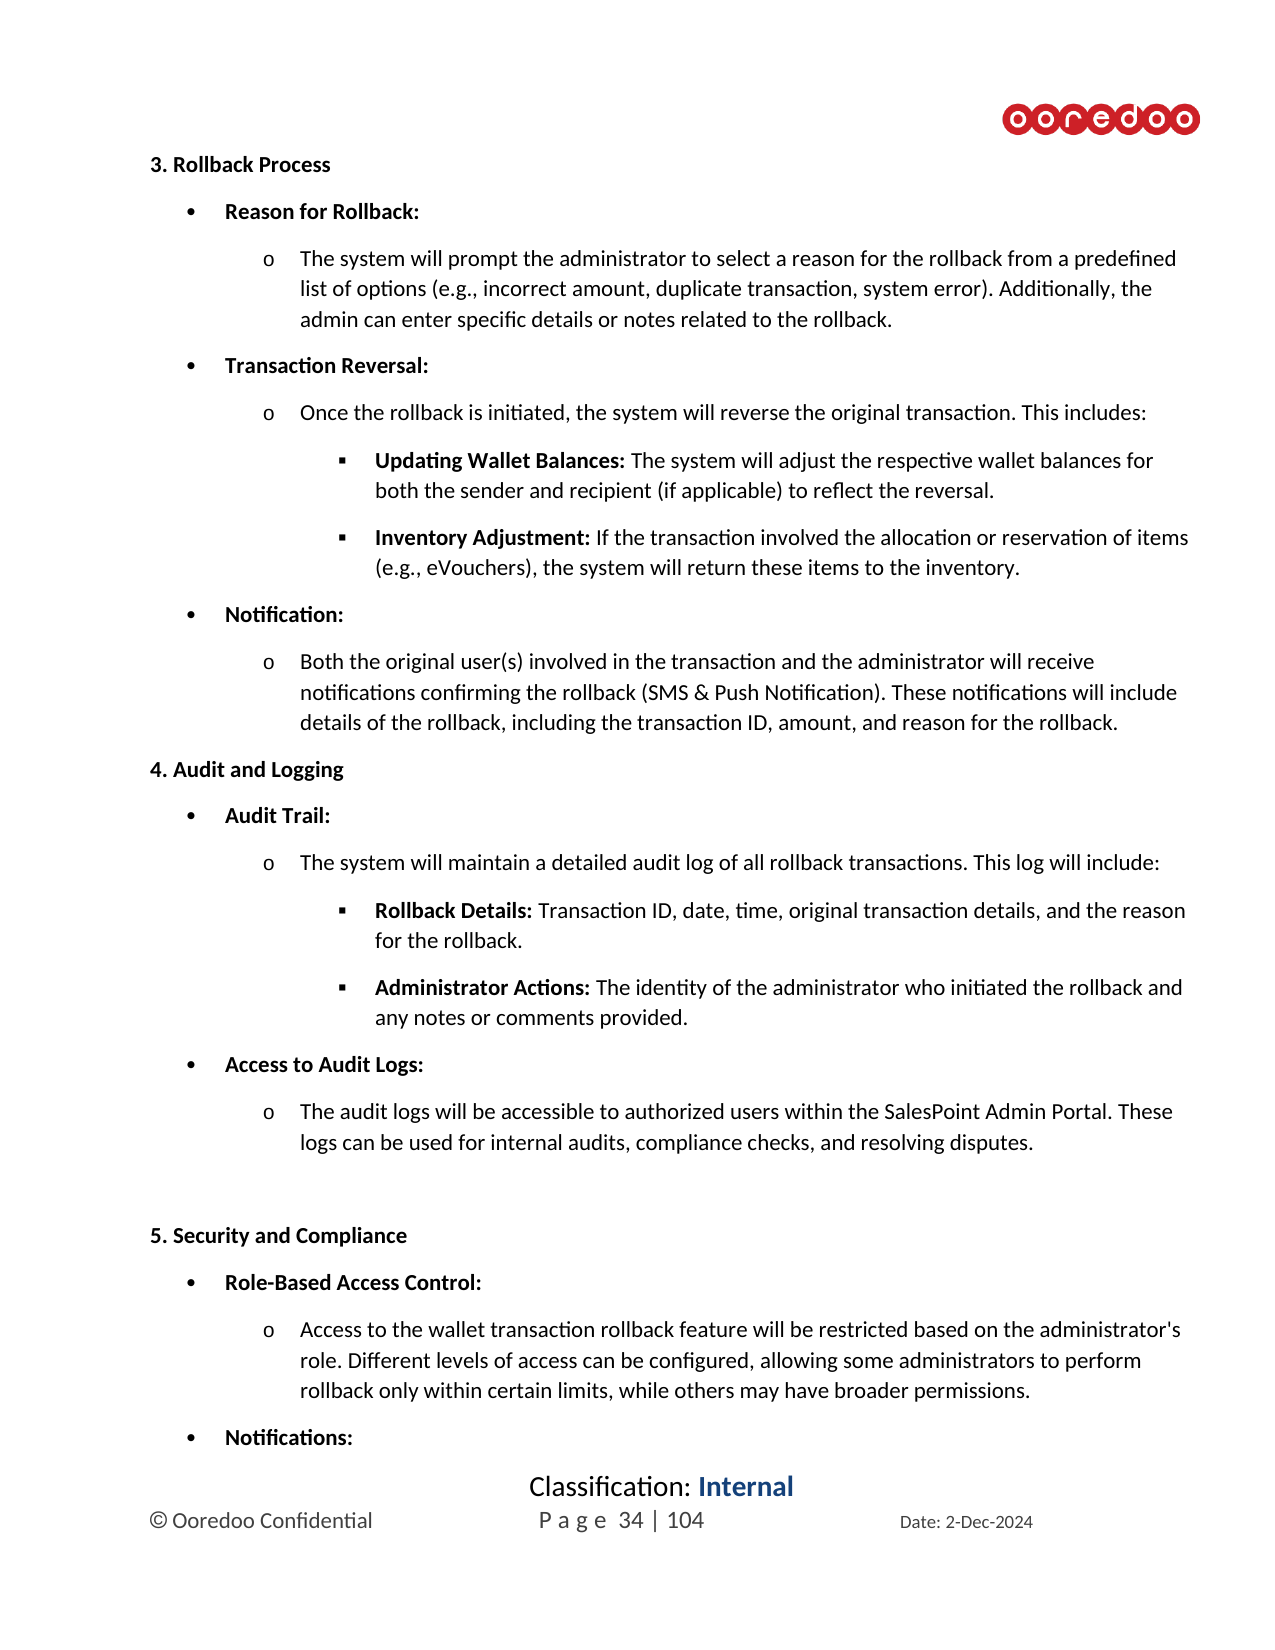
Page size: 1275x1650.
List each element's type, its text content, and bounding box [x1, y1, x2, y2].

list The audit logs will be accessible to authorized users within the SalesPoint Admin Portal. These logs can be used for internal audits, compliance checks, and resolving disputes. [262, 1097, 1200, 1156]
text 3. Rollback Process [150, 150, 1200, 178]
list Access to Audit Logs: [187, 1050, 1200, 1078]
list Updating Wallet Balances: The system will adjust the respective wallet balances for both the sender and recipient (if applicable) to reflect the reversal. [337, 446, 1200, 504]
list Rollback Details: Transaction ID, date, time, original transaction details, and the reason for the rollback. [337, 896, 1200, 954]
list Administrator Actions: The identity of the administrator who initiated the rollback and any notes or comments provided. [337, 973, 1200, 1031]
list Both the original user(s) involved in the transaction and the administrator will receive notifications confirming the rollback (SMS & Push Notification). These notifications will include details of the rollback, including the transaction ID, amount, and reason for the rollback. [262, 647, 1200, 736]
list Once the rollback is initiated, the system will reverse the original transaction. This includes: [262, 398, 1200, 427]
text 5. Security and Compliance [150, 1221, 1200, 1249]
picture [1001, 103, 1200, 136]
list Reason for Rollback: [187, 197, 1200, 225]
text 4. Audit and Logging [150, 755, 1200, 783]
list Inventory Adjustment: If the transaction involved the allocation or reservation of items (e.g., eVouchers), the system will return these items to the inventory. [337, 523, 1200, 581]
list Audit Trail: [187, 802, 1200, 829]
list The system will maintain a detailed audit log of all rollback transactions. This log will include: [262, 848, 1200, 877]
list Transaction Reversal: [187, 352, 1200, 379]
list Role-Based Access Control: [187, 1268, 1200, 1296]
list Notification: [187, 600, 1200, 628]
list Notifications: [187, 1423, 1200, 1451]
list The system will prompt the administrator to select a reason for the rollback from a predefined list of options (e.g., incorrect amount, duplicate transaction, system error). Additionally, the admin can enter specific details or notes related to the rollback. [262, 244, 1200, 333]
list Access to the wallet transaction rollback feature will be restricted based on the administrator's role. Different levels of access can be configured, allowing some administrators to perform rollback only within certain limits, while others may have broader permissions. [262, 1315, 1200, 1404]
